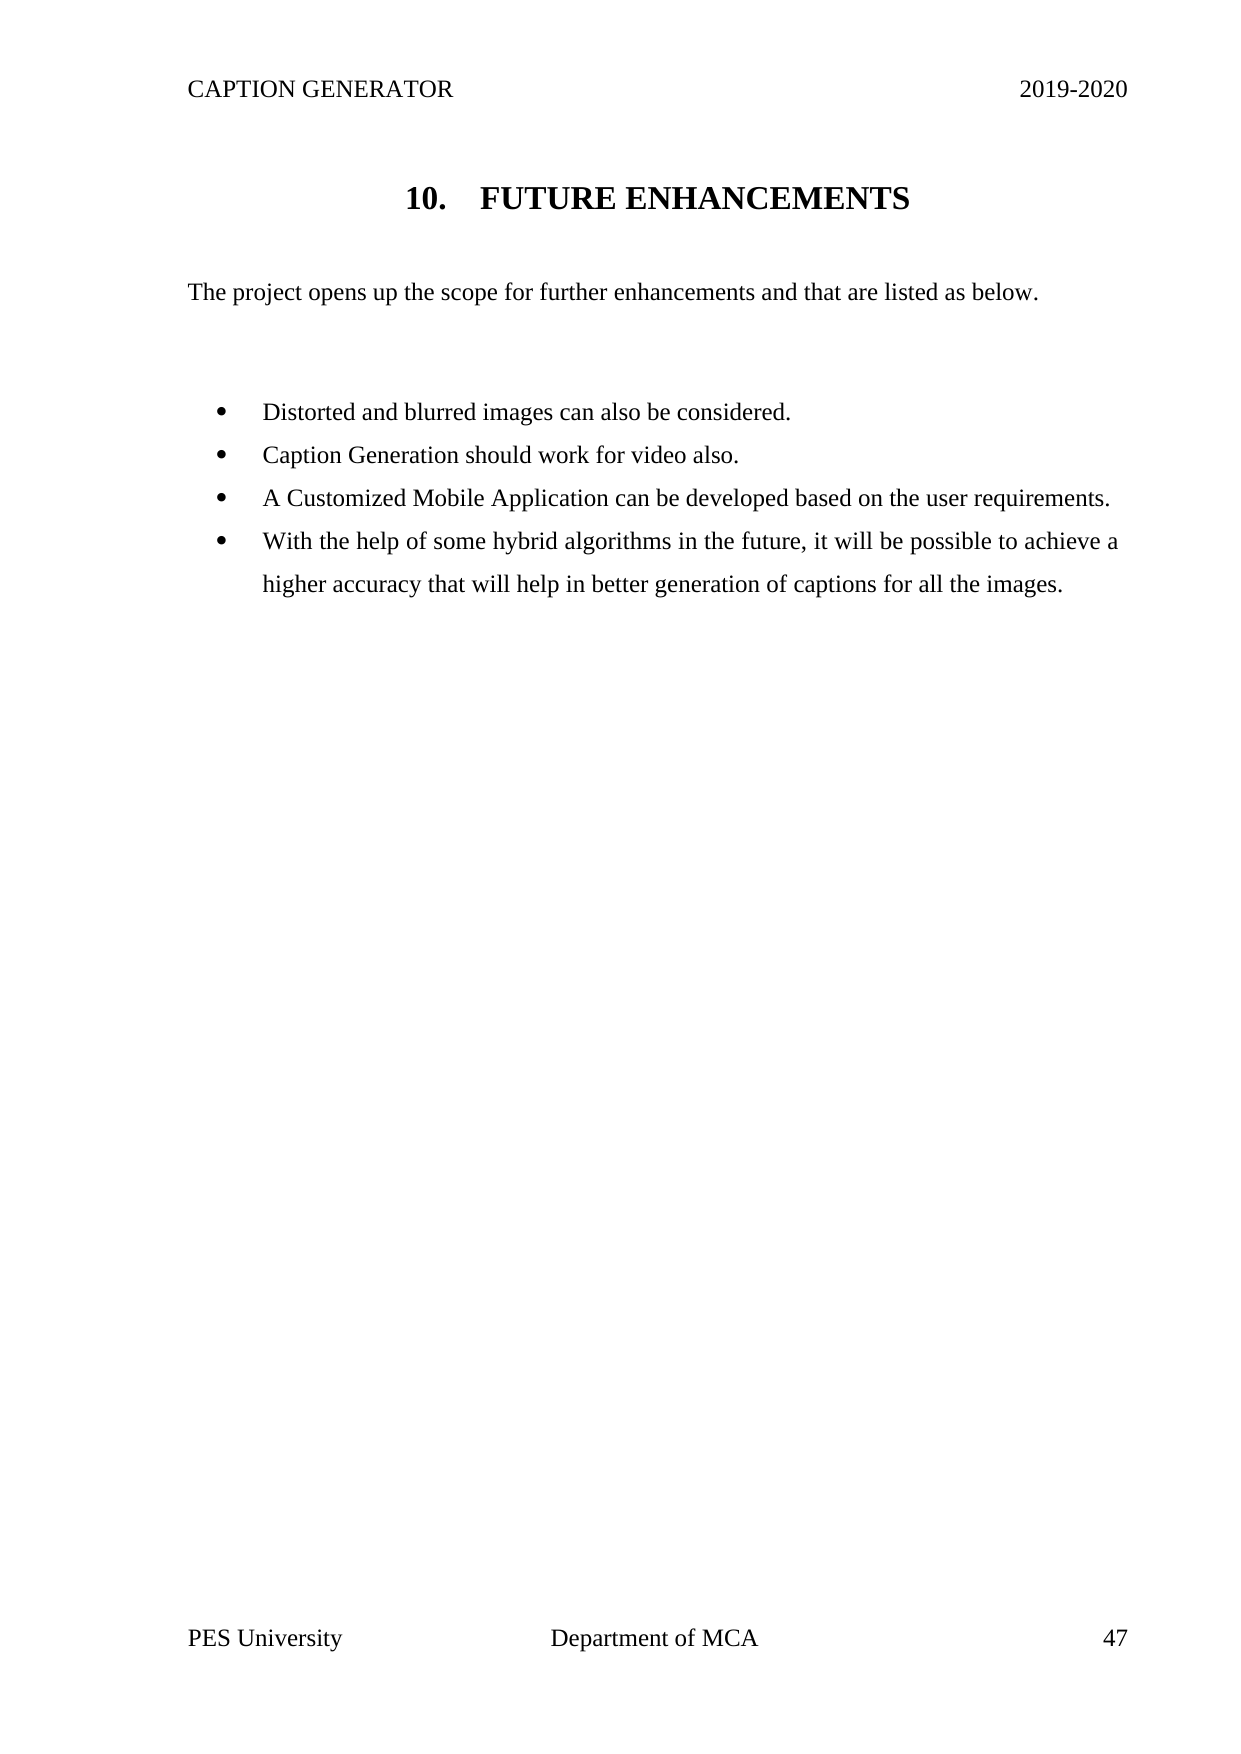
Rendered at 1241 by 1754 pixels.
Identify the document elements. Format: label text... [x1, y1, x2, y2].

list With the help of some hybrid algorithms in the future, it will be possible to achieve a higher accuracy that will help in better generation of captions for all the images. [217, 526, 1128, 598]
list FUTURE ENHANCEMENTS [187, 178, 1128, 216]
list Caption Generation should work for video also. [217, 440, 1128, 469]
list Distorted and blurred images can also be considered. [217, 397, 1128, 426]
list A Customized Mobile Application can be developed based on the user requirements. [217, 483, 1128, 512]
text The project opens up the scope for further enhancements and that are listed as below. [187, 277, 1128, 306]
